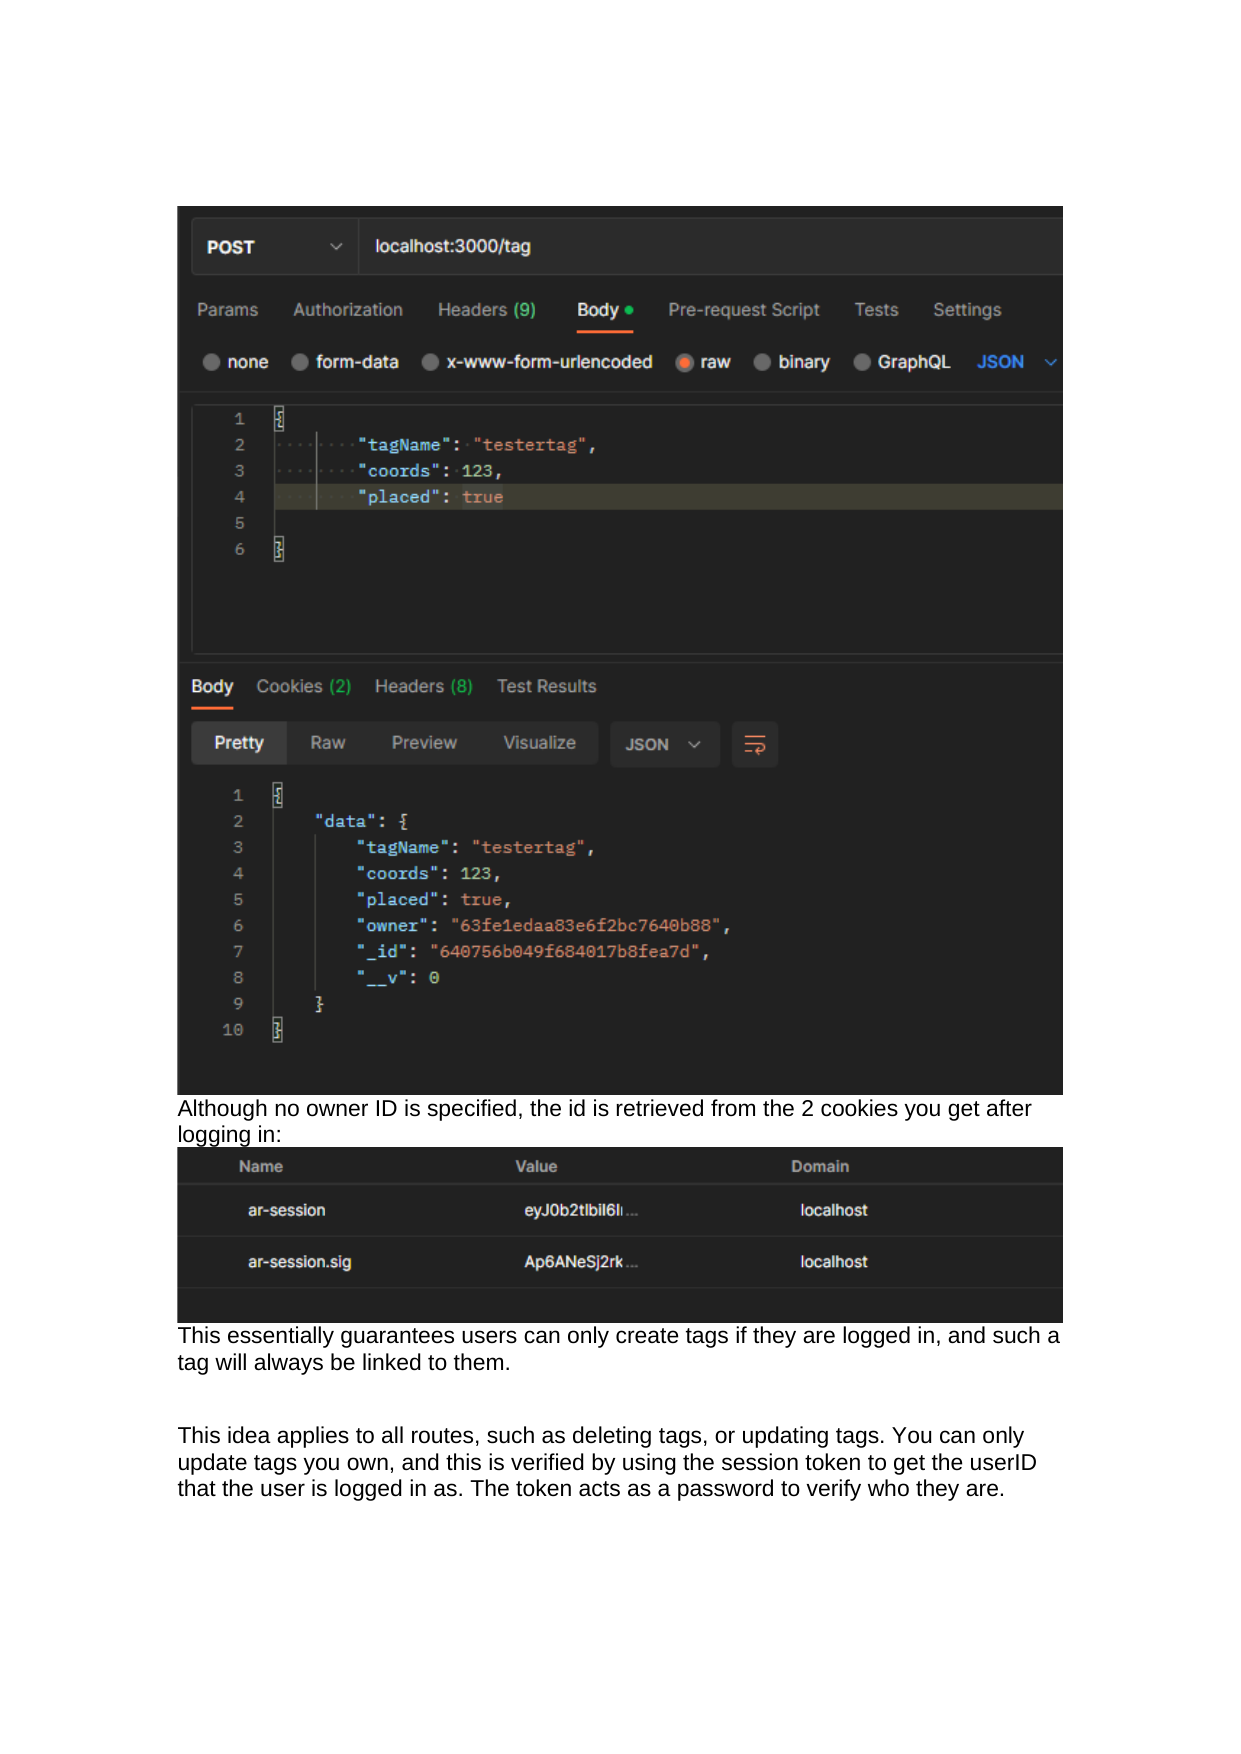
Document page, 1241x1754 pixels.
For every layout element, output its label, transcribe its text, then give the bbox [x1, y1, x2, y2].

picture [177, 206, 1063, 1095]
picture [177, 1147, 1063, 1323]
text This idea applies to all routes, such as deleting tags, or updating tags. You can only update tags you own, and this is verified by using the session token to get the userID that the user is logged in as. The token acts as a password to verify who they are. [177, 1422, 1063, 1501]
text Although no owner ID is specified, the id is retrieved from the 2 cookies you get after logging in: [177, 1095, 1063, 1147]
text This essentially guarantees users can only create tags if they are logged in, and such a tag will always be linked to them. [177, 1323, 1063, 1375]
